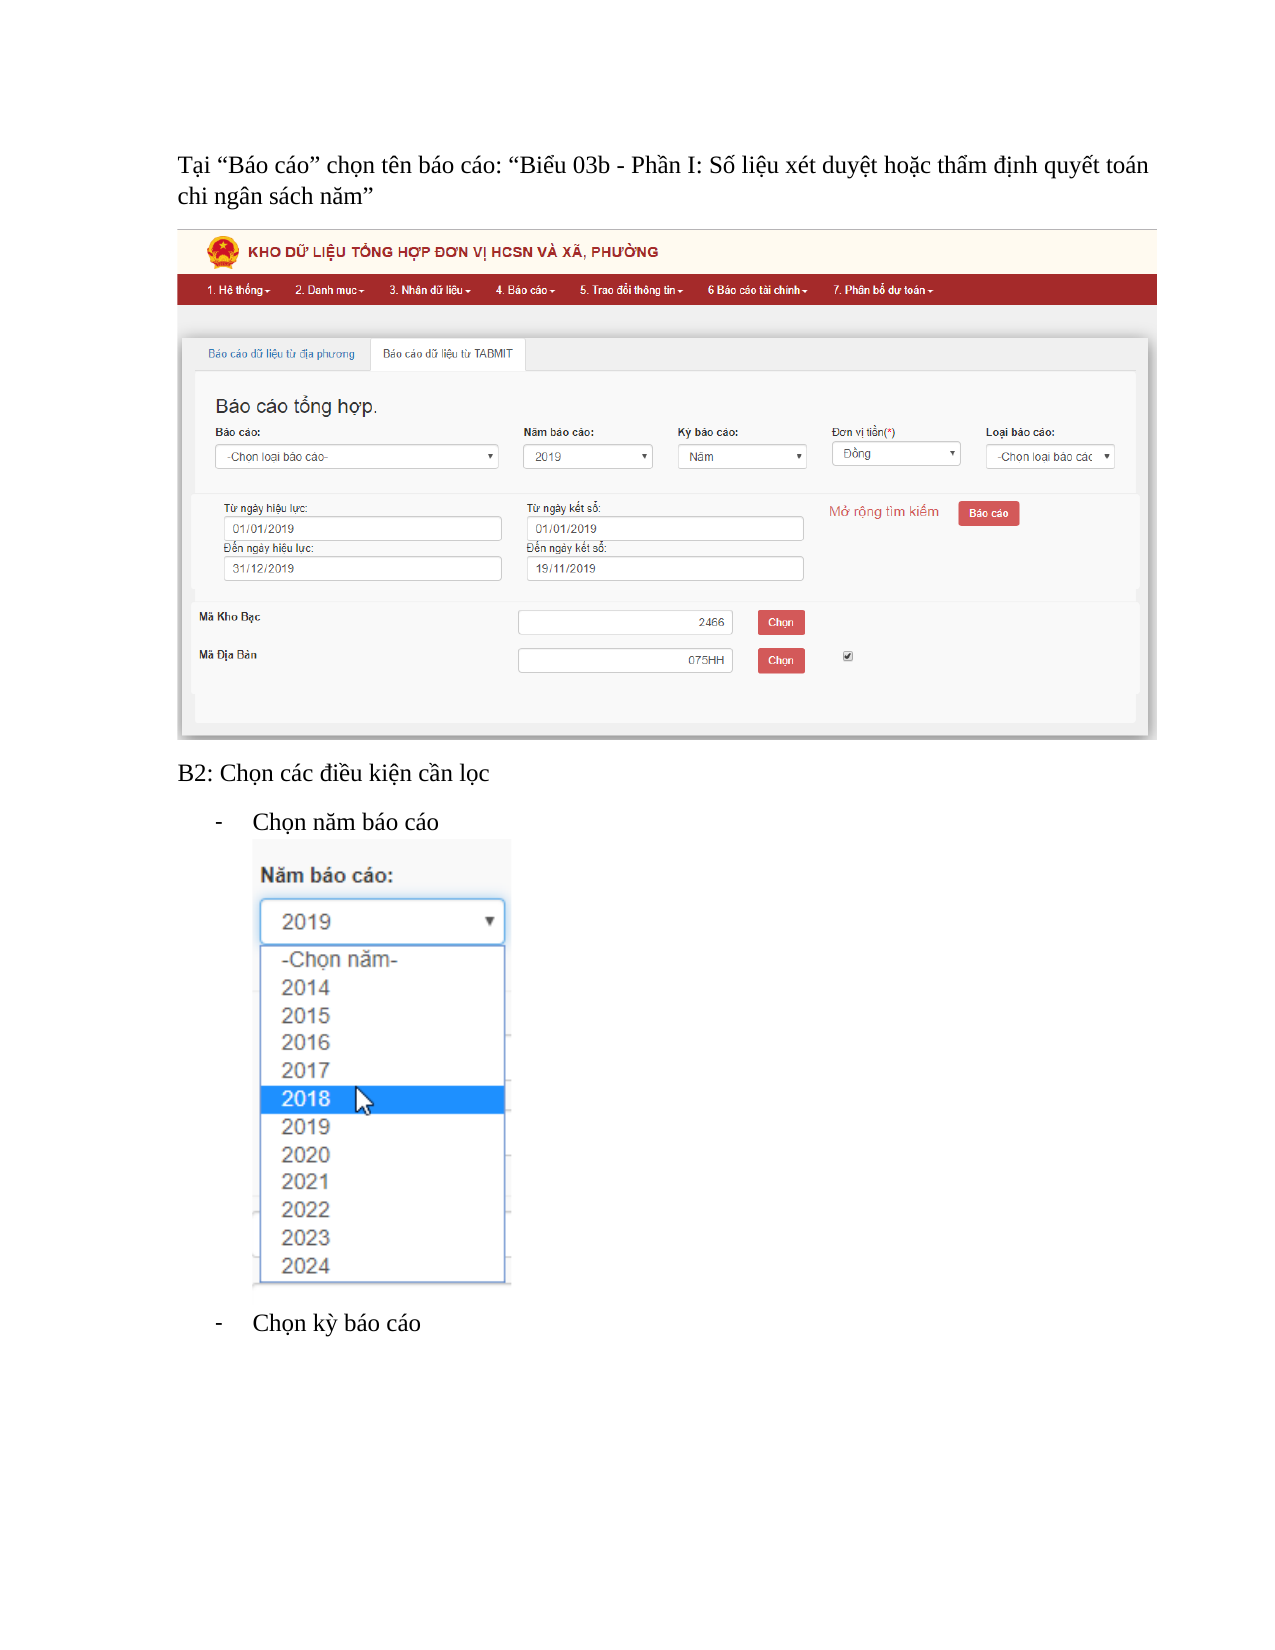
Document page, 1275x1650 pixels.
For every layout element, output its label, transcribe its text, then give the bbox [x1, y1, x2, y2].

list Chọn kỳ báo cáo [215, 1307, 1157, 1338]
picture [177, 228, 1157, 740]
list Chọn năm báo cáo [215, 806, 1157, 837]
picture [252, 839, 512, 1305]
text B2: Chọn các điều kiện cần lọc [177, 758, 1157, 787]
text Tại “Báo cáo” chọn tên báo cáo: “Biểu 03b - Phần I: Số liệu xét duyệt hoặc thẩm định quyết toán chi ngân sách năm” [177, 150, 1157, 210]
